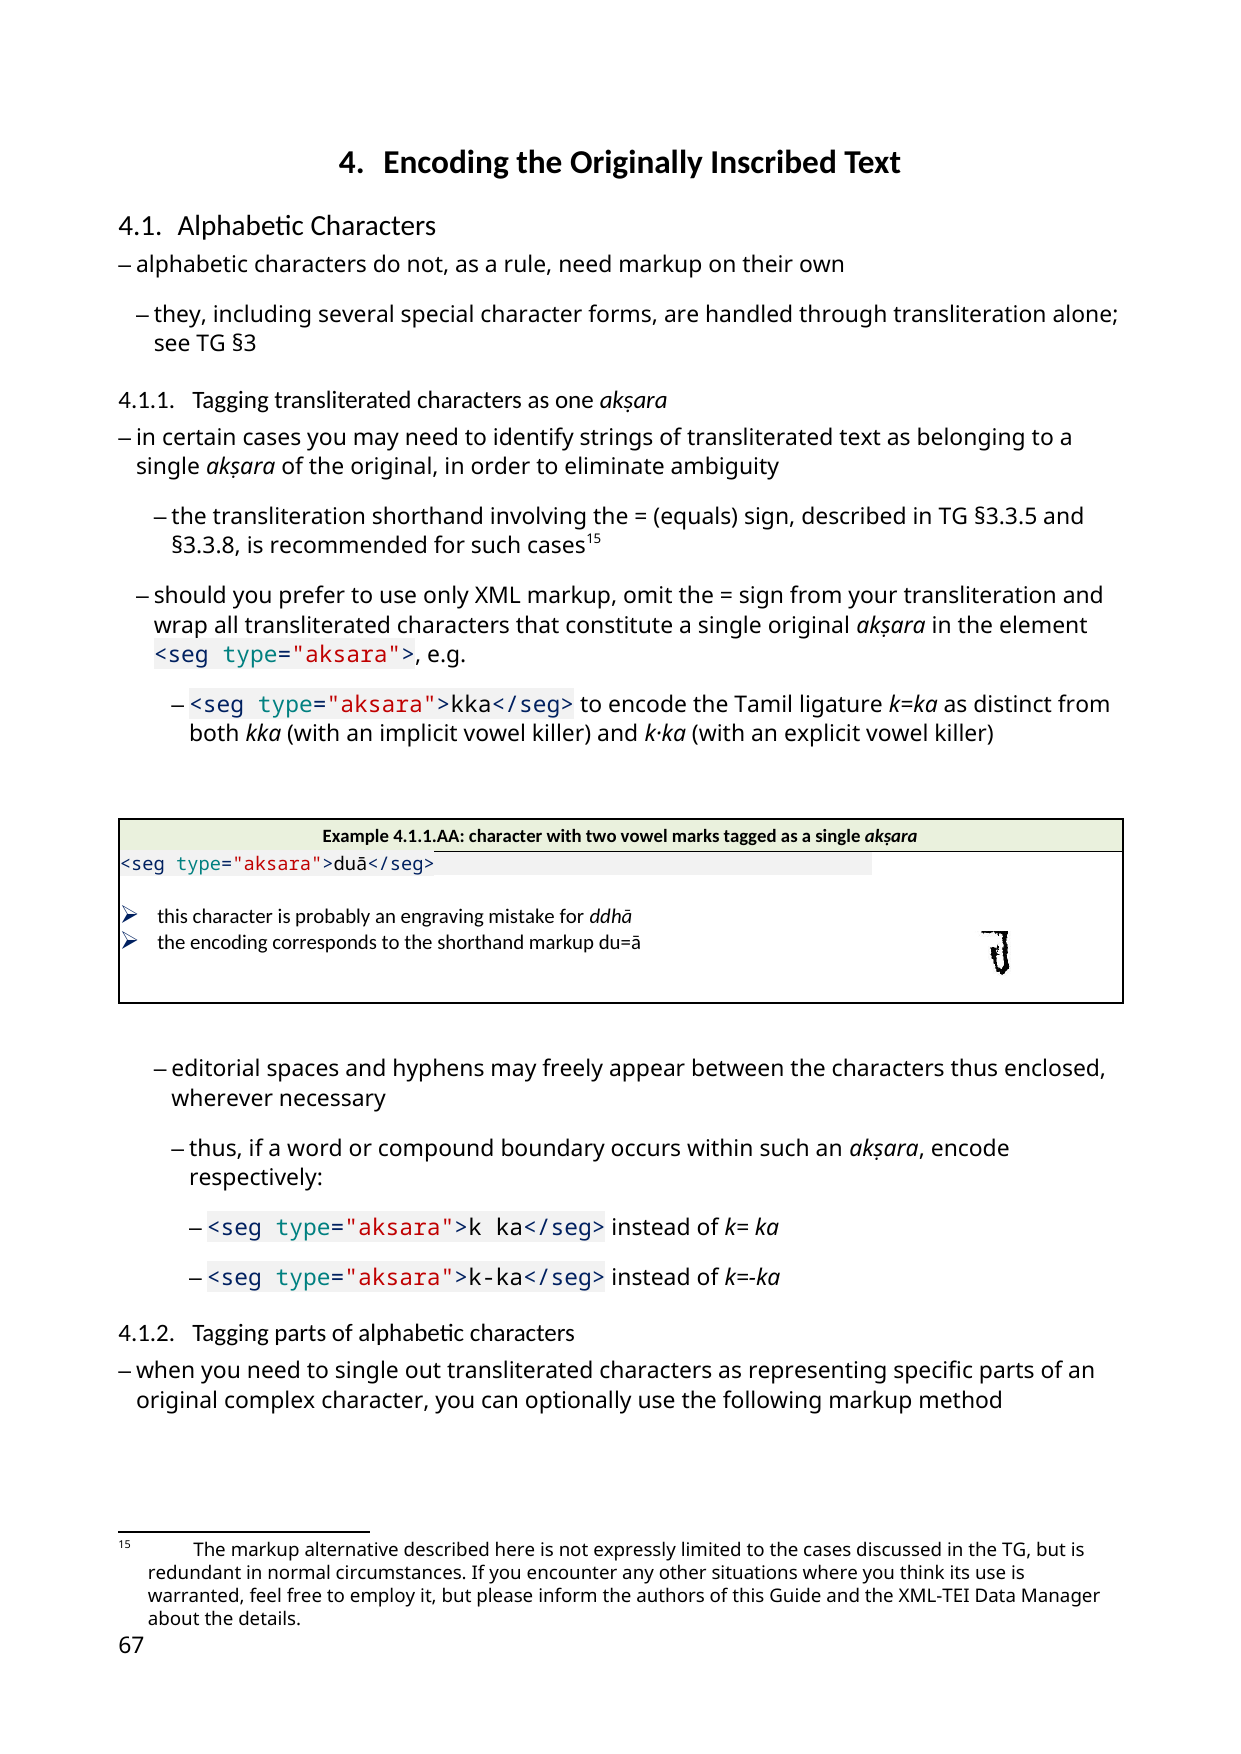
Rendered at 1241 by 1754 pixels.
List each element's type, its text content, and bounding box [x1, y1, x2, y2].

subtitle Tagging transliterated characters as one akṣara [118, 378, 1122, 416]
picture [969, 931, 1027, 976]
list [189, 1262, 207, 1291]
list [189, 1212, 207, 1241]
list should you prefer to use only XML markup, omit the = sign from your transliteration and wrap all transliterated characters that constitute a single original akṣara in the element <seg type="aksara">, e.g. [136, 581, 1122, 668]
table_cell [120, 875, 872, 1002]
list in certain cases you may need to identify strings of transliterated text as belonging to a single akṣara of the original, in order to eliminate ambiguity [118, 422, 1122, 481]
list alphabetic characters do not, as a rule, need markup on their own [118, 249, 1122, 278]
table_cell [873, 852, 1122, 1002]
subtitle Tagging parts of alphabetic characters [118, 1312, 1122, 1349]
list they, including several special character forms, are handled through transliteration alone; see TG §3 [136, 299, 1122, 358]
list <seg type="aksara">k ka</seg> instead of k= ka [605, 1212, 1122, 1241]
list <seg type="aksara">kka</seg> to encode the Tamil ligature k=ka as distinct from both kka (with an implicit vowel killer) and k·ka (with an explicit vowel killer) [171, 689, 1122, 747]
list editorial spaces and hyphens may freely appear between the characters thus enclosed, wherever necessary [153, 1053, 1122, 1112]
list the transliteration shorthand involving the = (equals) sign, described in TG §3.3.5 and §3.3.8, is recommended for such cases [153, 501, 1122, 560]
subtitle Encoding the Originally Inscribed Text [118, 143, 1122, 181]
list thus, if a word or compound boundary occurs within such an akṣara, encode respectively: [171, 1133, 1122, 1191]
list <seg type="aksara">k-ka</seg> instead of k=-ka [605, 1262, 1122, 1291]
list when you need to single out transliterated characters as representing specific parts of an original complex character, you can optionally use the following markup method [118, 1356, 1122, 1414]
subtitle Alphabetic Characters [118, 206, 1122, 243]
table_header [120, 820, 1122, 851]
